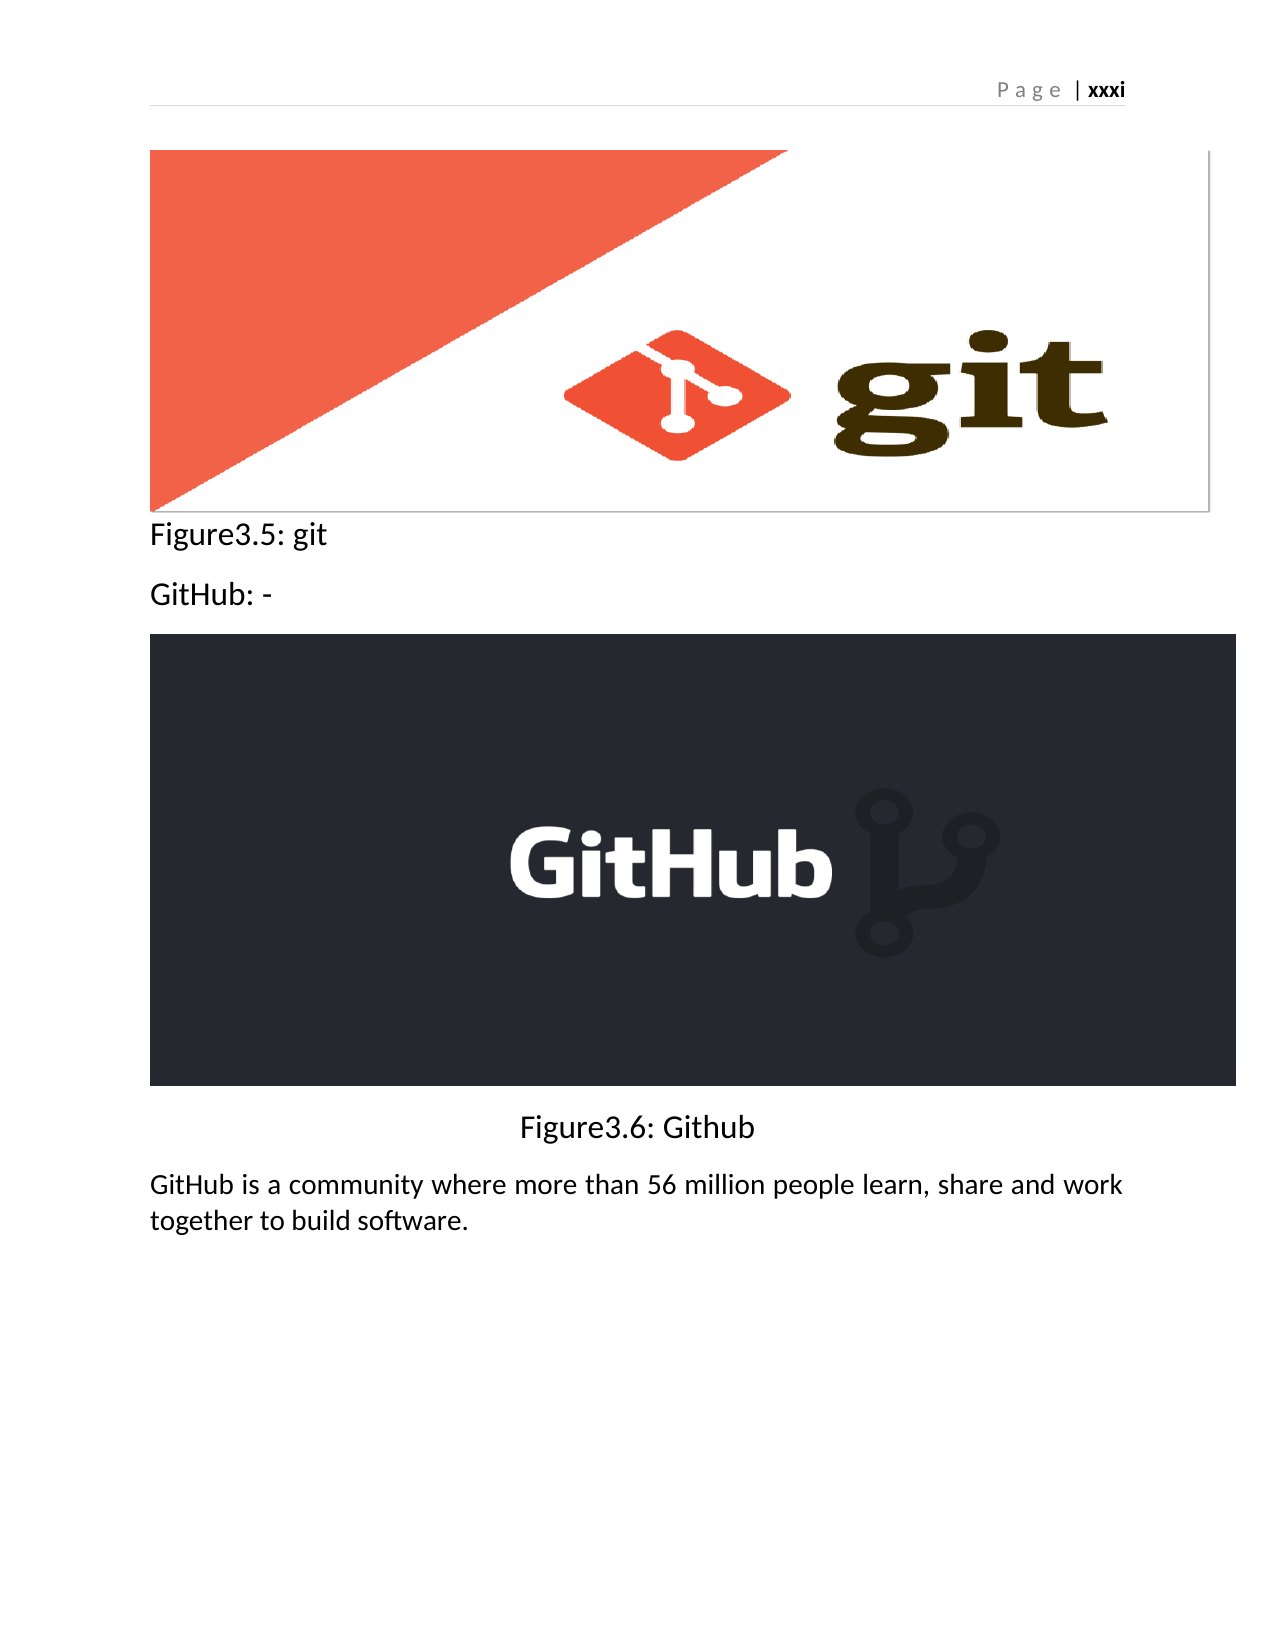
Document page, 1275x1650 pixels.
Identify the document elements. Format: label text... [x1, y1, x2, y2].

picture [150, 634, 1236, 1086]
text Figure3.6: Github [150, 1106, 1125, 1146]
text GitHub: - [150, 573, 1125, 614]
text Figure3.5: git [150, 513, 1125, 553]
picture [150, 150, 1212, 513]
text GitHub is a community where more than 56 million people learn, share and work together to build software. [150, 1166, 1125, 1238]
